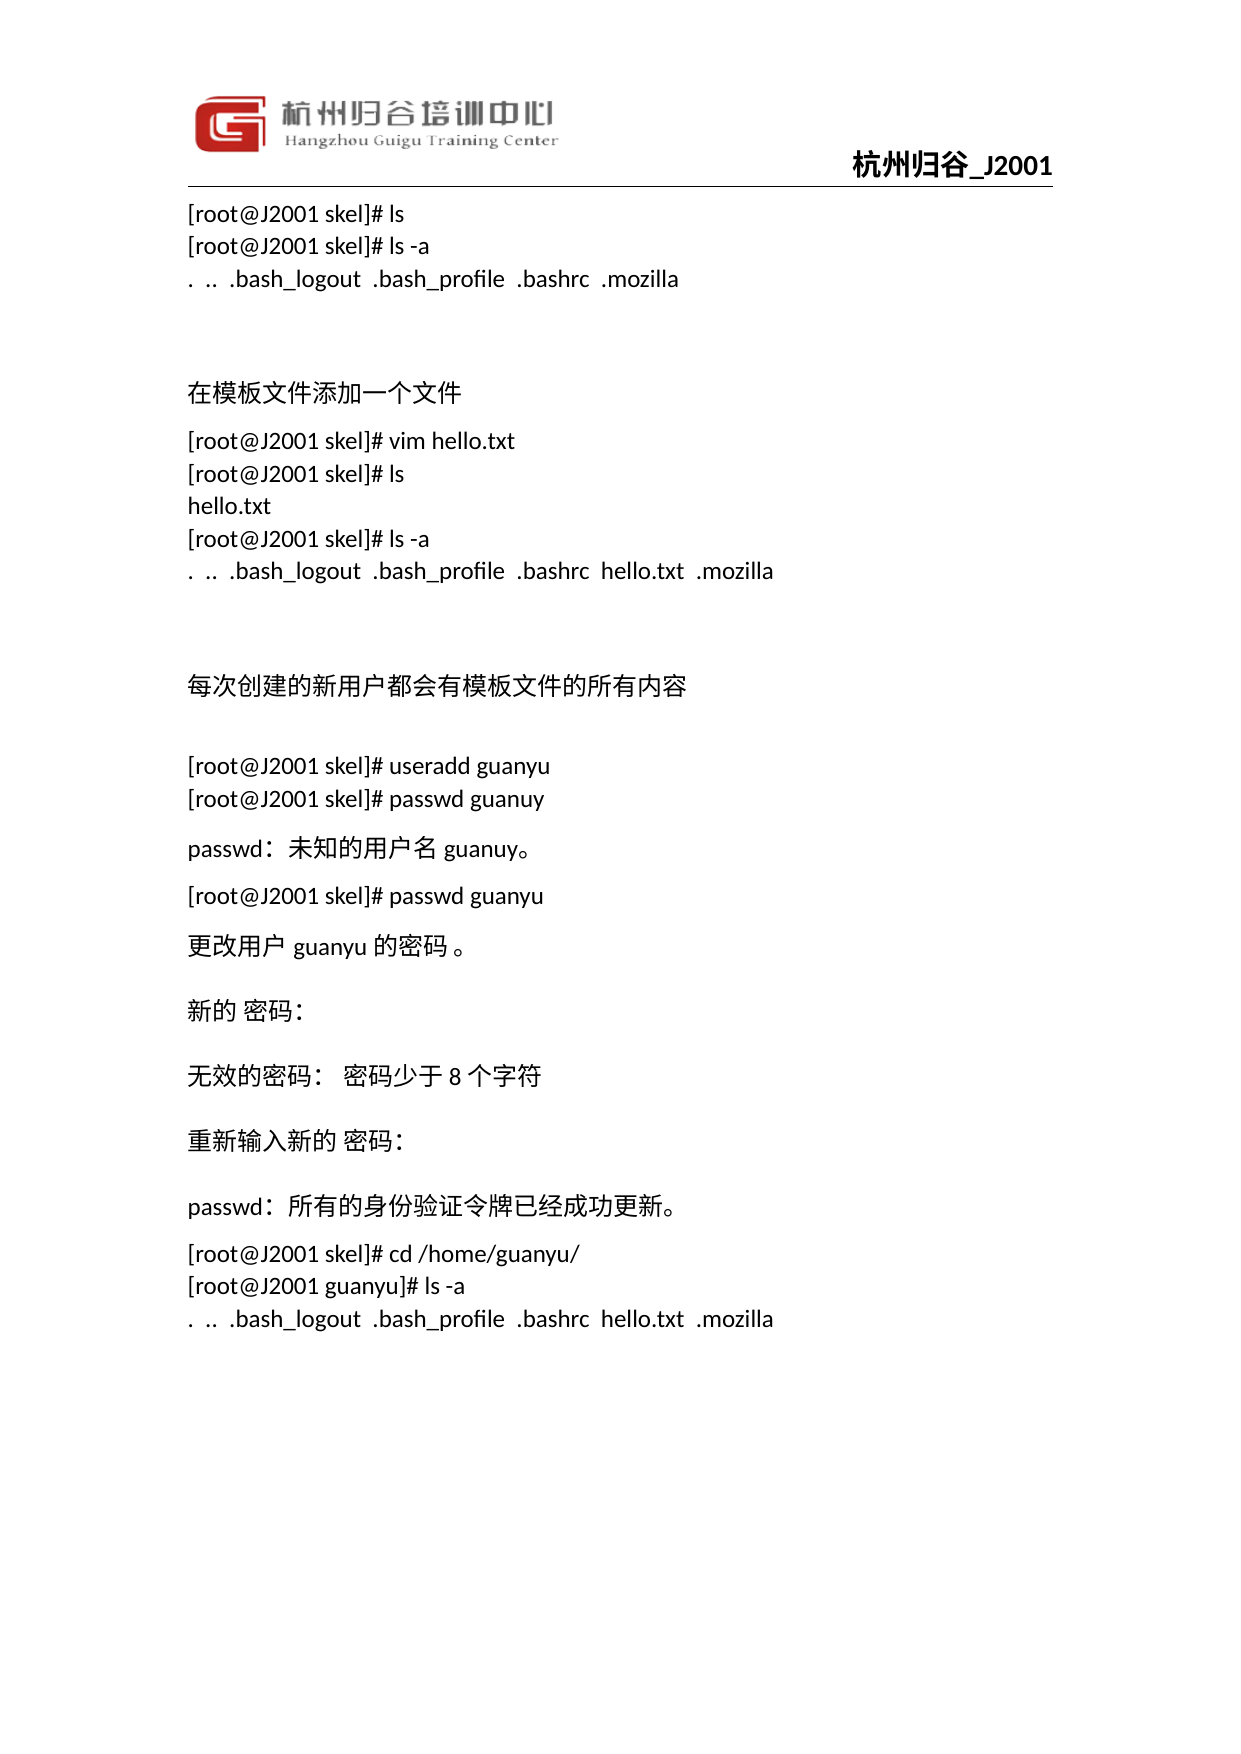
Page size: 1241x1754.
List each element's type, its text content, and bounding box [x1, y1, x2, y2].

text [root@J2001 skel]# ls [187, 457, 1053, 489]
text 在模板文件添加一个文件 [187, 359, 1053, 424]
text [root@J2001 skel]# ls -a [187, 522, 1053, 554]
text passwd：所有的身份验证令牌已经成功更新。 [187, 1172, 1053, 1237]
text 新的 密码： [187, 977, 1053, 1042]
text . .. .bash_logout .bash_profile .bashrc hello.txt .mozilla [187, 554, 1053, 587]
text passwd：未知的用户名 guanuy。 [187, 814, 1053, 879]
text hello.txt [187, 489, 1053, 522]
text . .. .bash_logout .bash_profile .bashrc .mozilla [187, 262, 1053, 294]
text [root@J2001 skel]# ls [187, 197, 1053, 229]
text [root@J2001 skel]# passwd guanuy [187, 782, 1053, 814]
text [root@J2001 skel]# vim hello.txt [187, 424, 1053, 457]
text 重新输入新的 密码： [187, 1107, 1053, 1172]
text 无效的密码： 密码少于 8 个字符 [187, 1042, 1053, 1107]
text [root@J2001 skel]# useradd guanyu [187, 749, 1053, 782]
text 每次创建的新用户都会有模板文件的所有内容 [187, 652, 1053, 717]
text [root@J2001 skel]# cd /home/guanyu/ [187, 1237, 1053, 1269]
text [root@J2001 skel]# passwd guanyu [187, 879, 1053, 912]
picture [187, 88, 604, 176]
text 更改用户 guanyu 的密码 。 [187, 912, 1053, 977]
text . .. .bash_logout .bash_profile .bashrc hello.txt .mozilla [187, 1302, 1053, 1334]
text [root@J2001 skel]# ls -a [187, 229, 1053, 262]
text [root@J2001 guanyu]# ls -a [187, 1269, 1053, 1302]
